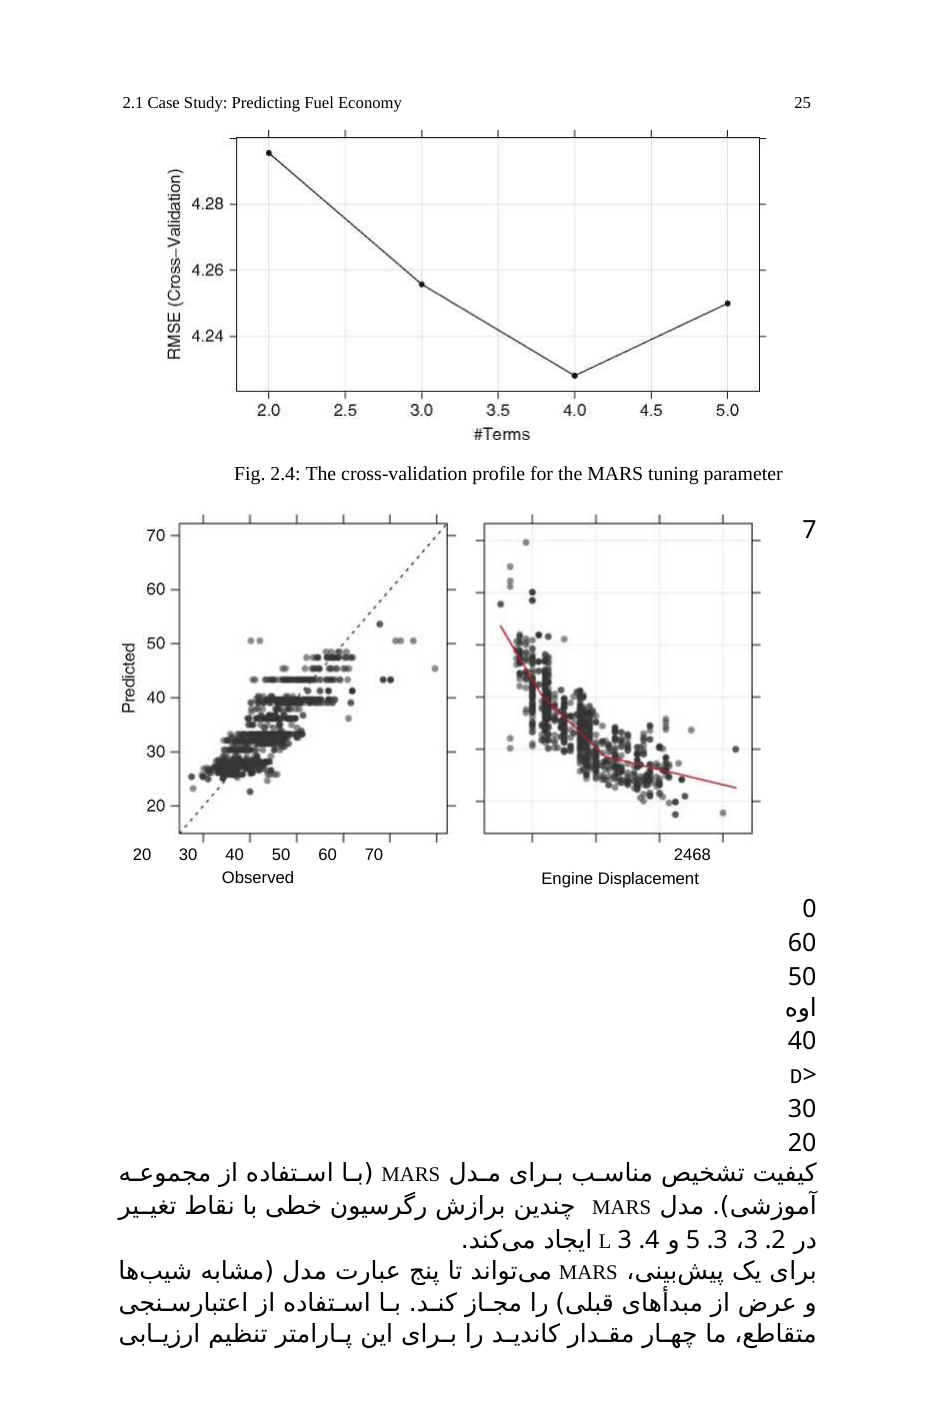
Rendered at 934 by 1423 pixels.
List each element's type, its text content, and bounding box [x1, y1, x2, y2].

text 60 [118, 925, 817, 959]
text <D [118, 1056, 817, 1090]
text 20 [118, 1124, 817, 1158]
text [118, 1256, 817, 1348]
text کیفیت تشخیص مناسب برای مدل MARS (با استفاده از مجموعه آموزشی). مدل MARS چندین برازش رگرسیون خطی با نقاط تغییر در 2. 3، 3. 5 و 4. 3 L ایجاد می‌کند. [118, 1158, 817, 1256]
text 40 [118, 1022, 817, 1056]
text اوه [118, 993, 817, 1022]
picture [167, 130, 767, 440]
text 30 [118, 1090, 817, 1124]
picture [118, 511, 459, 846]
picture [475, 514, 761, 843]
text 50 [118, 959, 817, 993]
